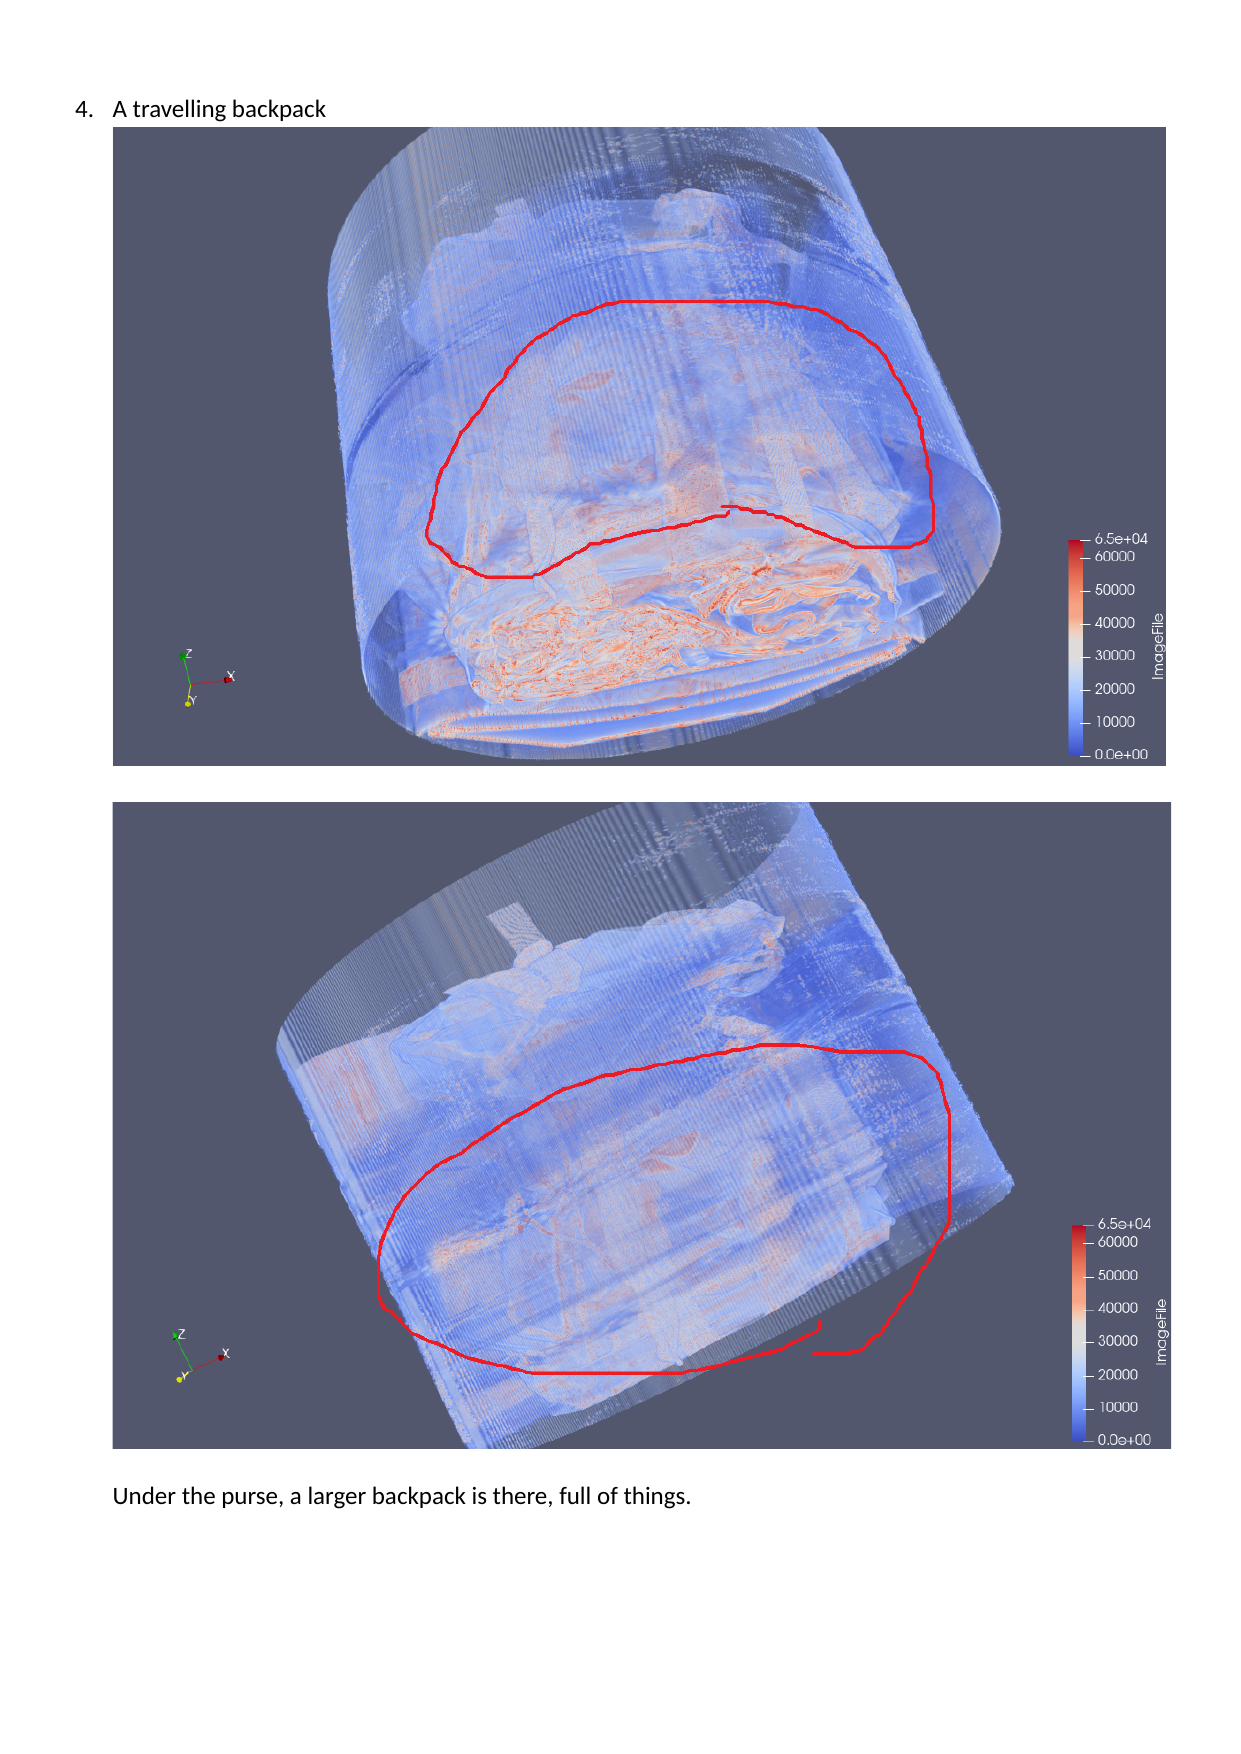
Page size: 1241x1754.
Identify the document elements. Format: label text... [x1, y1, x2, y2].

list Under the purse, a larger backpack is there, full of things. [112, 1477, 1165, 1514]
list A travelling backpack [75, 89, 1165, 127]
picture [112, 802, 1172, 1449]
picture [112, 127, 1166, 766]
